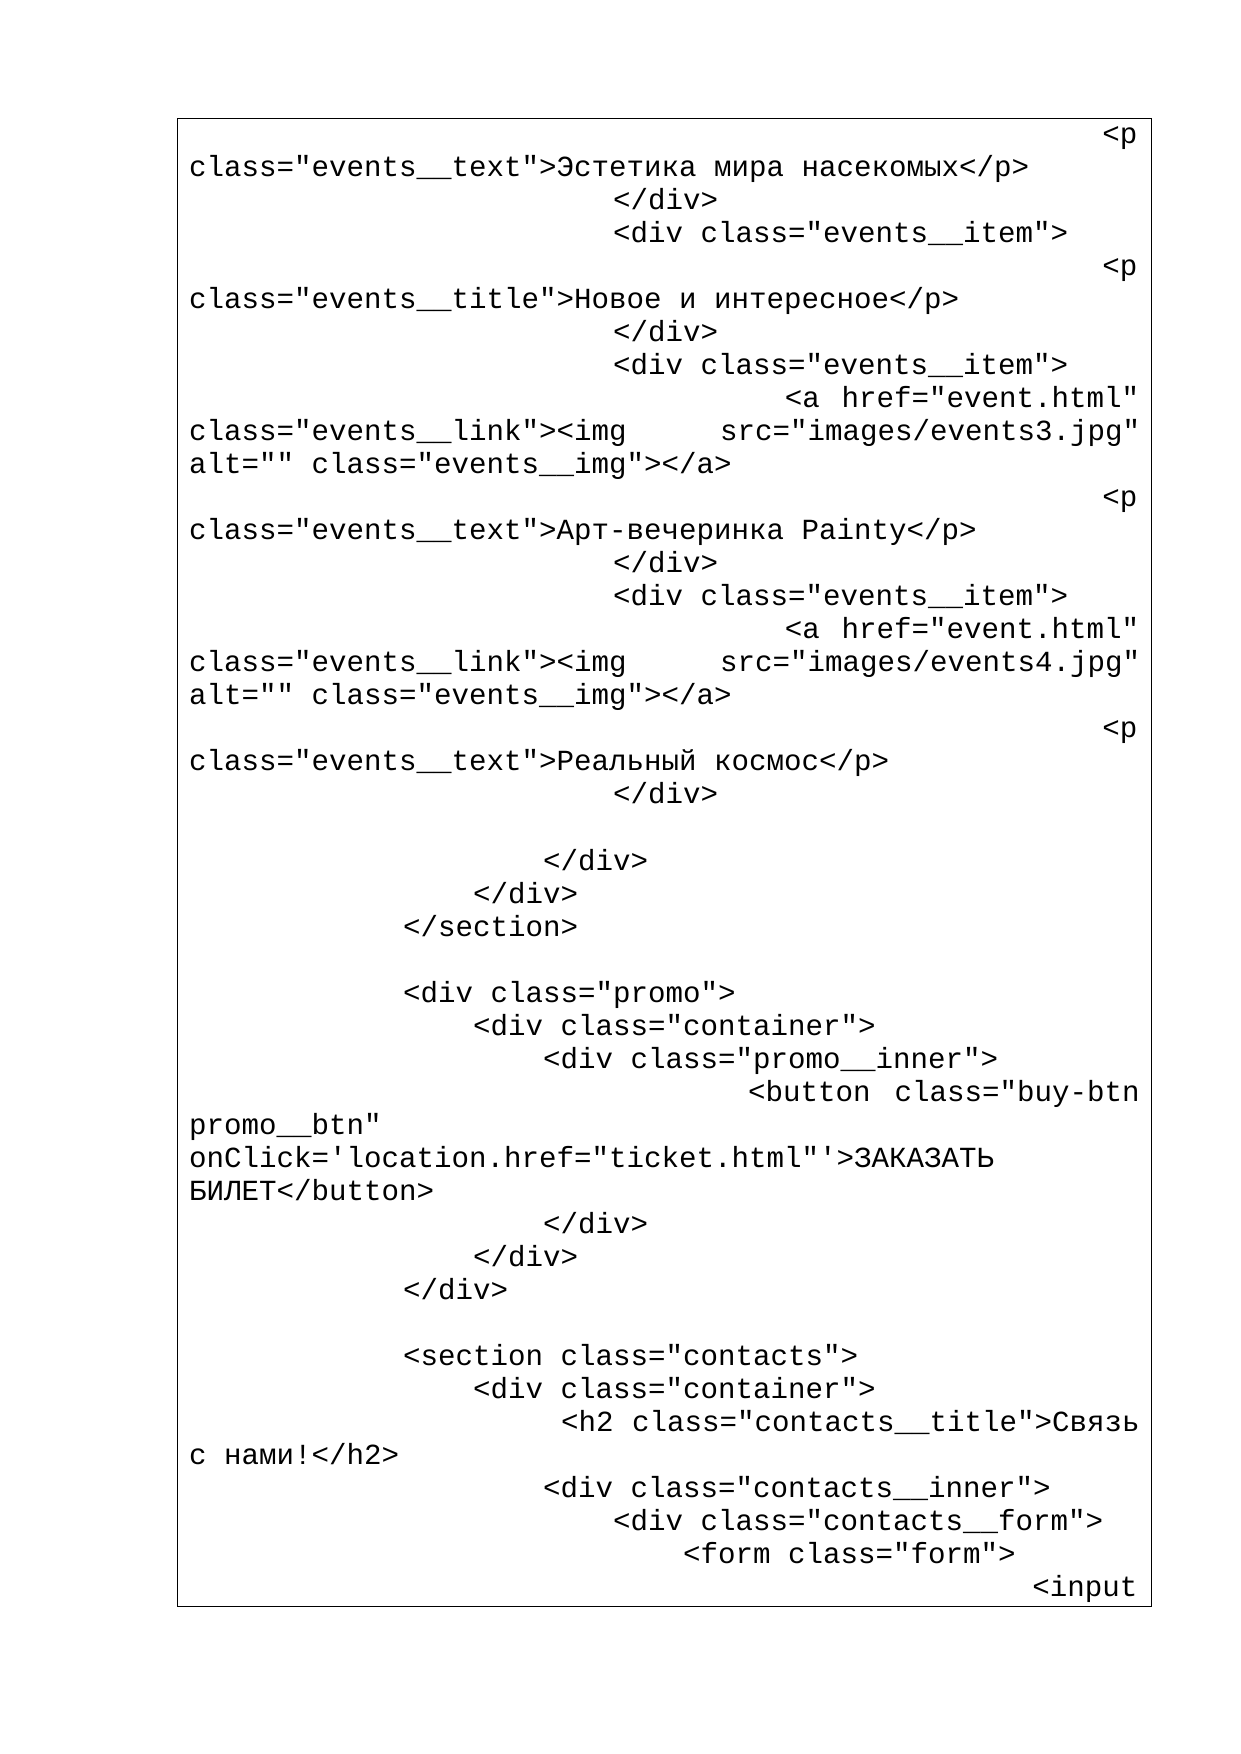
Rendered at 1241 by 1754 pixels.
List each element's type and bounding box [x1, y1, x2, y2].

table_header [178, 119, 1151, 1606]
